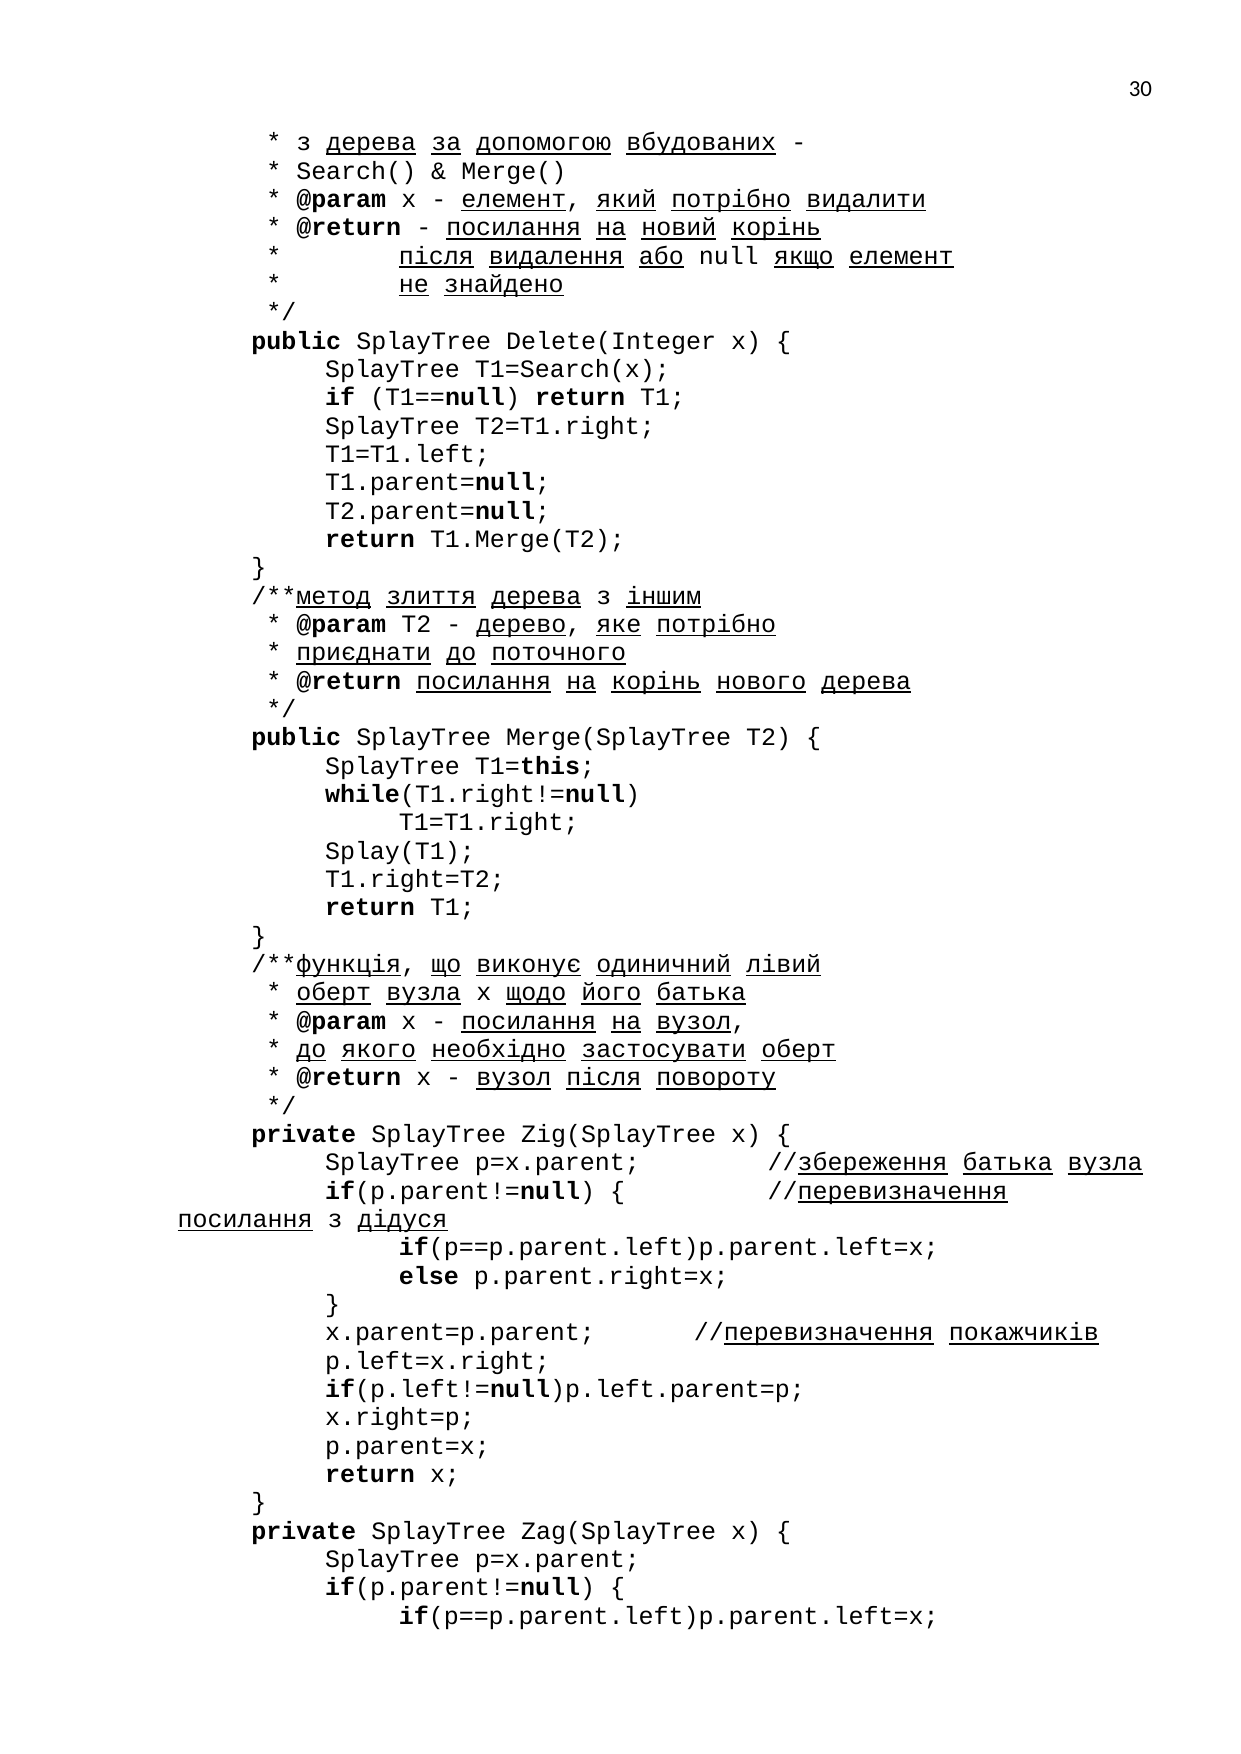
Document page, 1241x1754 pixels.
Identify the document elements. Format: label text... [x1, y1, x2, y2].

text SplayTree T2=T1.right; [177, 413, 1152, 442]
text SplayTree p=x.parent; //збереження батька вузла [177, 1150, 1152, 1178]
text /**метод злиття дерева з іншим [177, 583, 1152, 612]
text } [177, 555, 1152, 583]
text * @param x - посилання на вузол, [177, 1008, 1152, 1037]
text */ [177, 1093, 1152, 1122]
text private SplayTree Zig(SplayTree x) { [177, 1122, 1152, 1150]
text SplayTree p=x.parent; [177, 1547, 1152, 1575]
text Splay(T1); [177, 838, 1152, 867]
text * Search() & Merge() [177, 158, 1152, 187]
text * @return х - вузол після повороту [177, 1065, 1152, 1093]
text T1.right=T2; [177, 867, 1152, 895]
text } [177, 1292, 1152, 1320]
text * до якого необхідно застосувати оберт [177, 1037, 1152, 1065]
text public SplayTree Delete(Integer x) { [177, 328, 1152, 357]
text if (T1==null) return T1; [177, 385, 1152, 413]
text if(p.left!=null)p.left.parent=p; [177, 1377, 1152, 1405]
text * @return - посилання на новий корінь [177, 215, 1152, 243]
text if(p==p.parent.left)p.parent.left=x; [177, 1603, 1152, 1632]
text if(p.parent!=null) { [177, 1575, 1152, 1603]
text */ [177, 300, 1152, 328]
text if(p.parent!=null) { //перевизначення посилання з дідуся [177, 1178, 1152, 1235]
text private SplayTree Zag(SplayTree x) { [177, 1518, 1152, 1547]
text p.left=x.right; [177, 1348, 1152, 1377]
text * оберт вузла х щодо його батька [177, 980, 1152, 1008]
text T1=T1.right; [177, 810, 1152, 838]
text T2.parent=null; [177, 498, 1152, 527]
text } [177, 1490, 1152, 1518]
text */ [177, 697, 1152, 725]
text * не знайдено [177, 272, 1152, 300]
text return x; [177, 1462, 1152, 1490]
text if(p==p.parent.left)p.parent.left=x; [177, 1235, 1152, 1263]
text * @param T2 - дерево, яке потрібно [177, 612, 1152, 640]
text x.parent=p.parent; //перевизначення покажчиків [177, 1320, 1152, 1348]
text while(T1.right!=null) [177, 782, 1152, 810]
text /**функція, що виконує одиничний лівий [177, 952, 1152, 980]
text SplayTree T1=this; [177, 753, 1152, 782]
text } [177, 923, 1152, 952]
text * після видалення або null якщо елемент [177, 243, 1152, 272]
text T1=T1.left; [177, 442, 1152, 470]
text return T1; [177, 895, 1152, 923]
text SplayTree T1=Search(x); [177, 357, 1152, 385]
text x.right=p; [177, 1405, 1152, 1433]
text p.parent=x; [177, 1433, 1152, 1462]
text T1.parent=null; [177, 470, 1152, 498]
text else p.parent.right=x; [177, 1263, 1152, 1292]
text public SplayTree Merge(SplayTree T2) { [177, 725, 1152, 753]
text * @return посилання на корінь нового дерева [177, 668, 1152, 697]
text * @param x - елемент, який потрібно видалити [177, 187, 1152, 215]
text * приєднати до поточного [177, 640, 1152, 668]
text * з дерева за допомогою вбудованих - [177, 130, 1152, 158]
text return T1.Merge(T2); [177, 527, 1152, 555]
